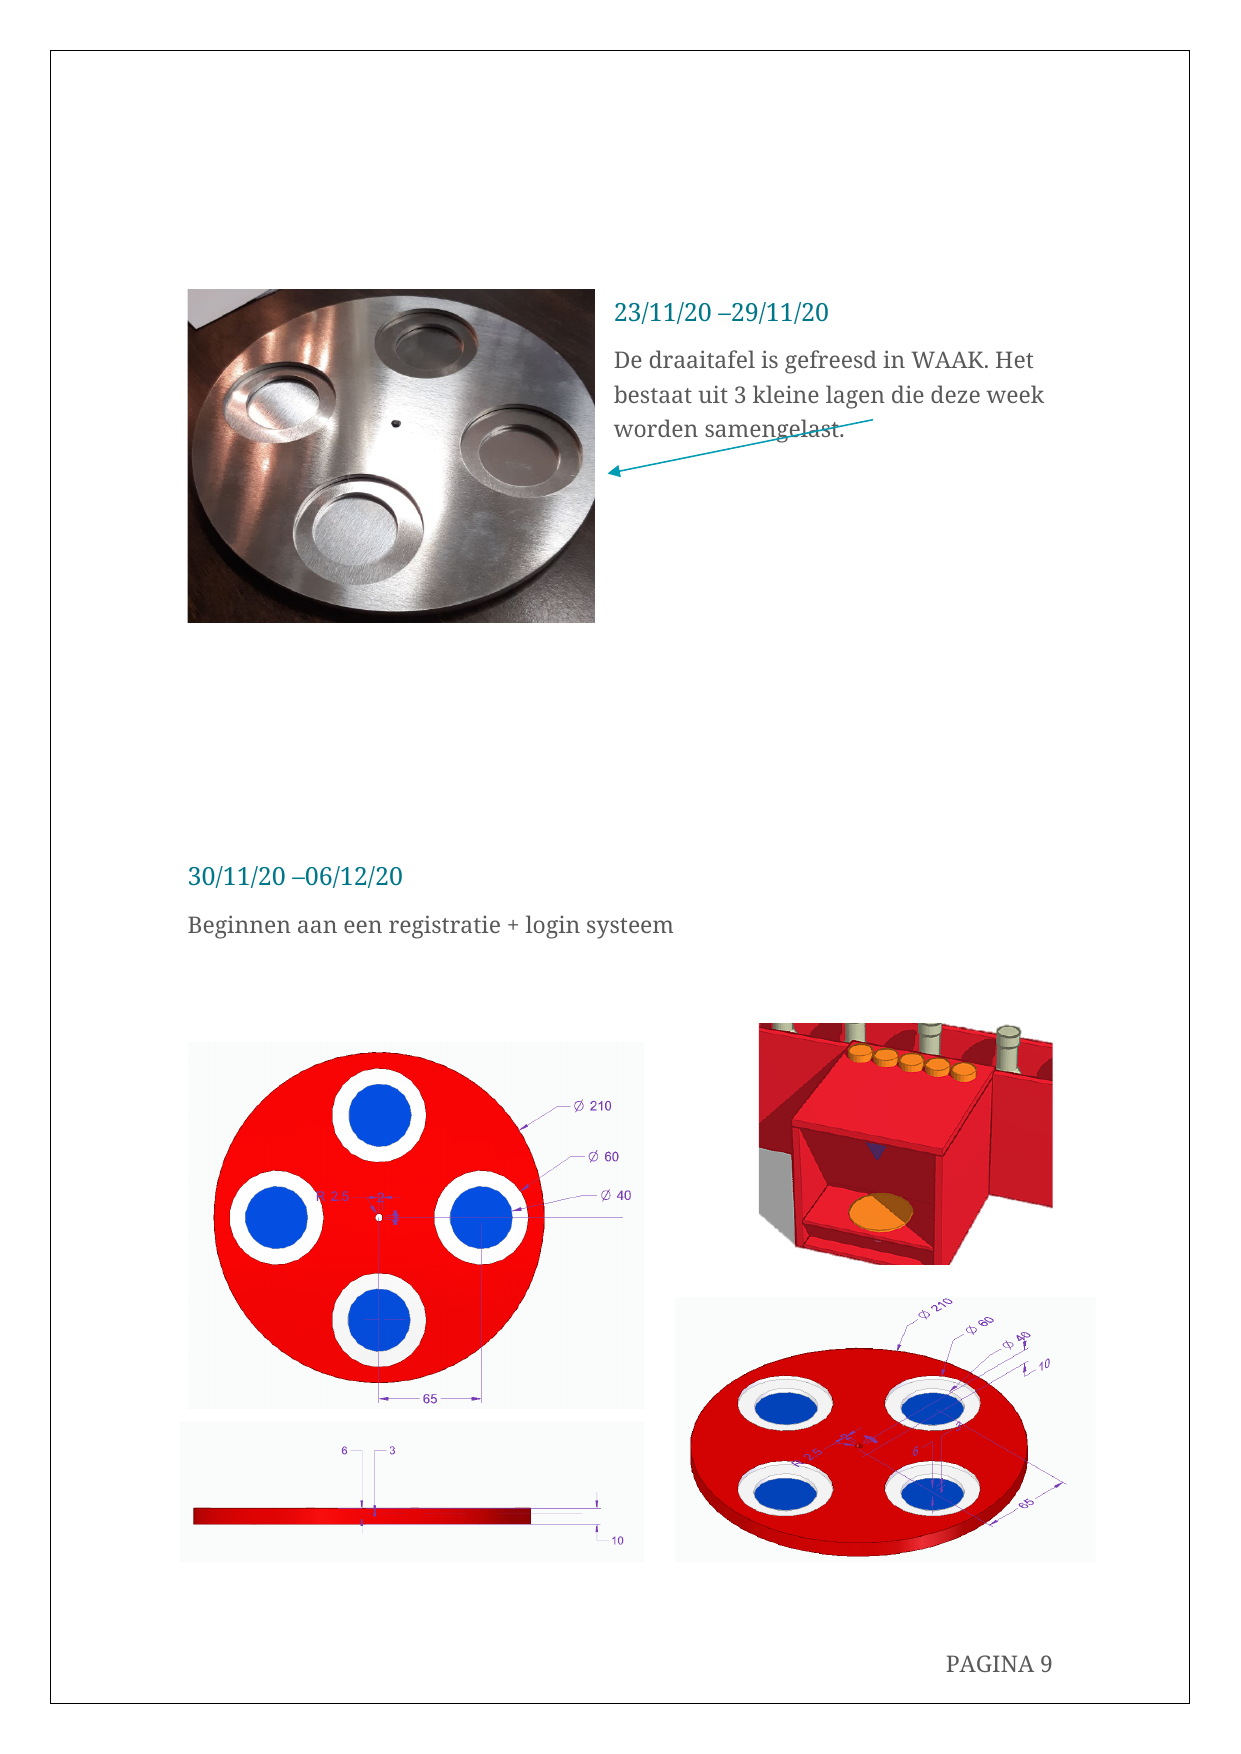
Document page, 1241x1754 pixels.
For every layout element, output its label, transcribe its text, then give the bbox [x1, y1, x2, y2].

subtitle 30/11/20 –06/12/20 [187, 859, 1053, 893]
picture [180, 1422, 644, 1562]
picture [758, 1023, 1053, 1265]
picture [187, 289, 595, 623]
subtitle 23/11/20 –29/11/20 [595, 294, 1053, 329]
picture [675, 1297, 1096, 1562]
picture [187, 1042, 645, 1409]
text Beginnen aan een registratie + login systeem [187, 909, 1053, 940]
text De draaitafel is gefreesd in WAAK. Het bestaat uit 3 kleine lagen die deze week worden samengelast. [595, 344, 1053, 444]
